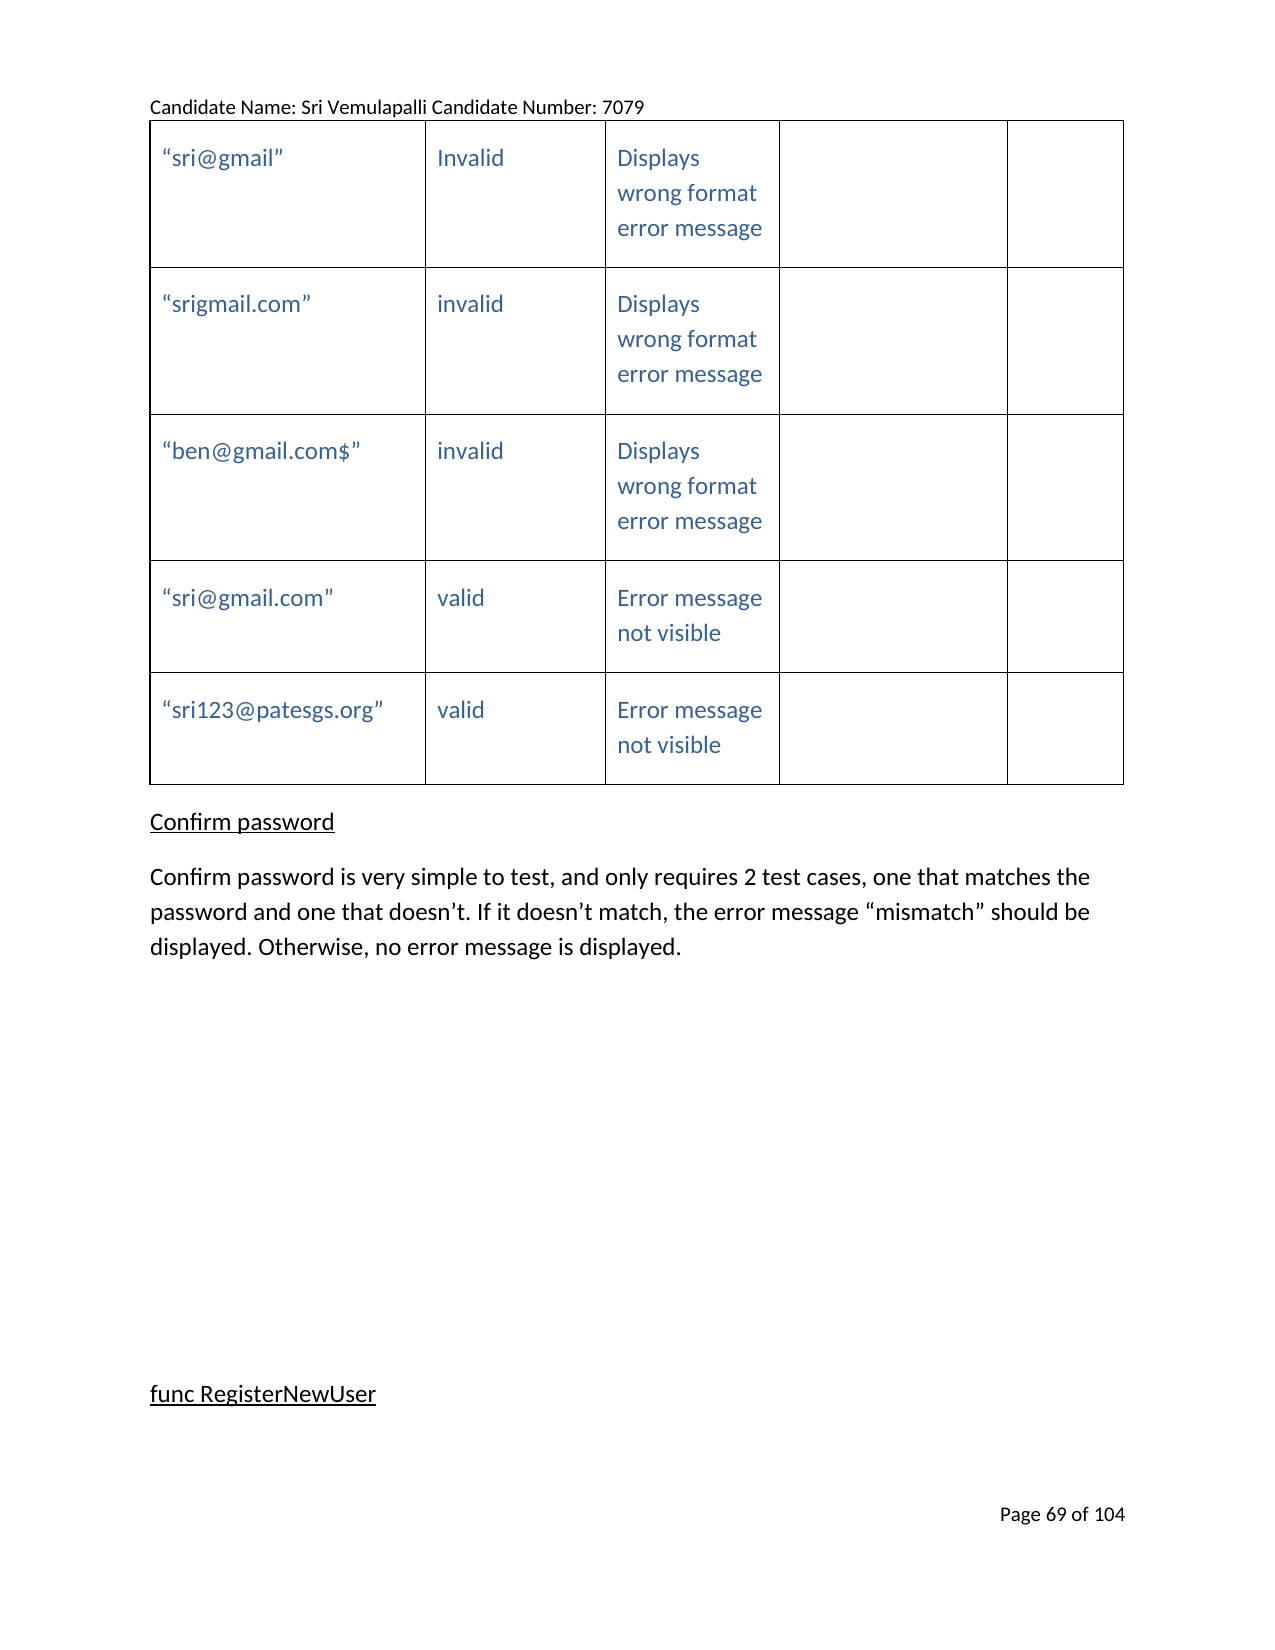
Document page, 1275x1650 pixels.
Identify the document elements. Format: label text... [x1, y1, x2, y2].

table_cell [780, 561, 1007, 672]
text Confirm password is very simple to test, and only requires 2 test cases, one that matches the password and one that doesn’t. If it doesn’t match, the error message “mismatch” should be displayed. Otherwise, no error message is displayed. [150, 862, 1125, 962]
table_cell Error message not visible [606, 673, 779, 784]
table_cell [1008, 268, 1123, 413]
table_cell invalid [426, 415, 605, 560]
table_cell Displays wrong format error message [606, 415, 779, 560]
table_cell [1008, 561, 1123, 672]
table_cell “sri@gmail.com” [151, 561, 425, 672]
table_cell Error message not visible [606, 561, 779, 672]
table_cell Invalid [426, 121, 605, 267]
table_cell valid [426, 561, 605, 672]
table_cell invalid [426, 268, 605, 413]
table_cell “sri@gmail” [151, 121, 425, 267]
table_cell Displays wrong format error message [606, 121, 779, 267]
table_cell “srigmail.com” [151, 268, 425, 413]
table_cell [1008, 121, 1123, 267]
table_cell “ben@gmail.com$” [151, 415, 425, 560]
table_cell [780, 415, 1007, 560]
table_cell Displays wrong format error message [606, 268, 779, 413]
table_cell [1008, 673, 1123, 784]
table_cell [780, 673, 1007, 784]
table_cell [780, 268, 1007, 413]
table_cell valid [426, 673, 605, 784]
text Confirm password [150, 806, 1125, 836]
table_cell “sri123@patesgs.org” [151, 673, 425, 784]
table_cell [780, 121, 1007, 267]
table_cell [1008, 415, 1123, 560]
text func RegisterNewUser [150, 1378, 1125, 1409]
